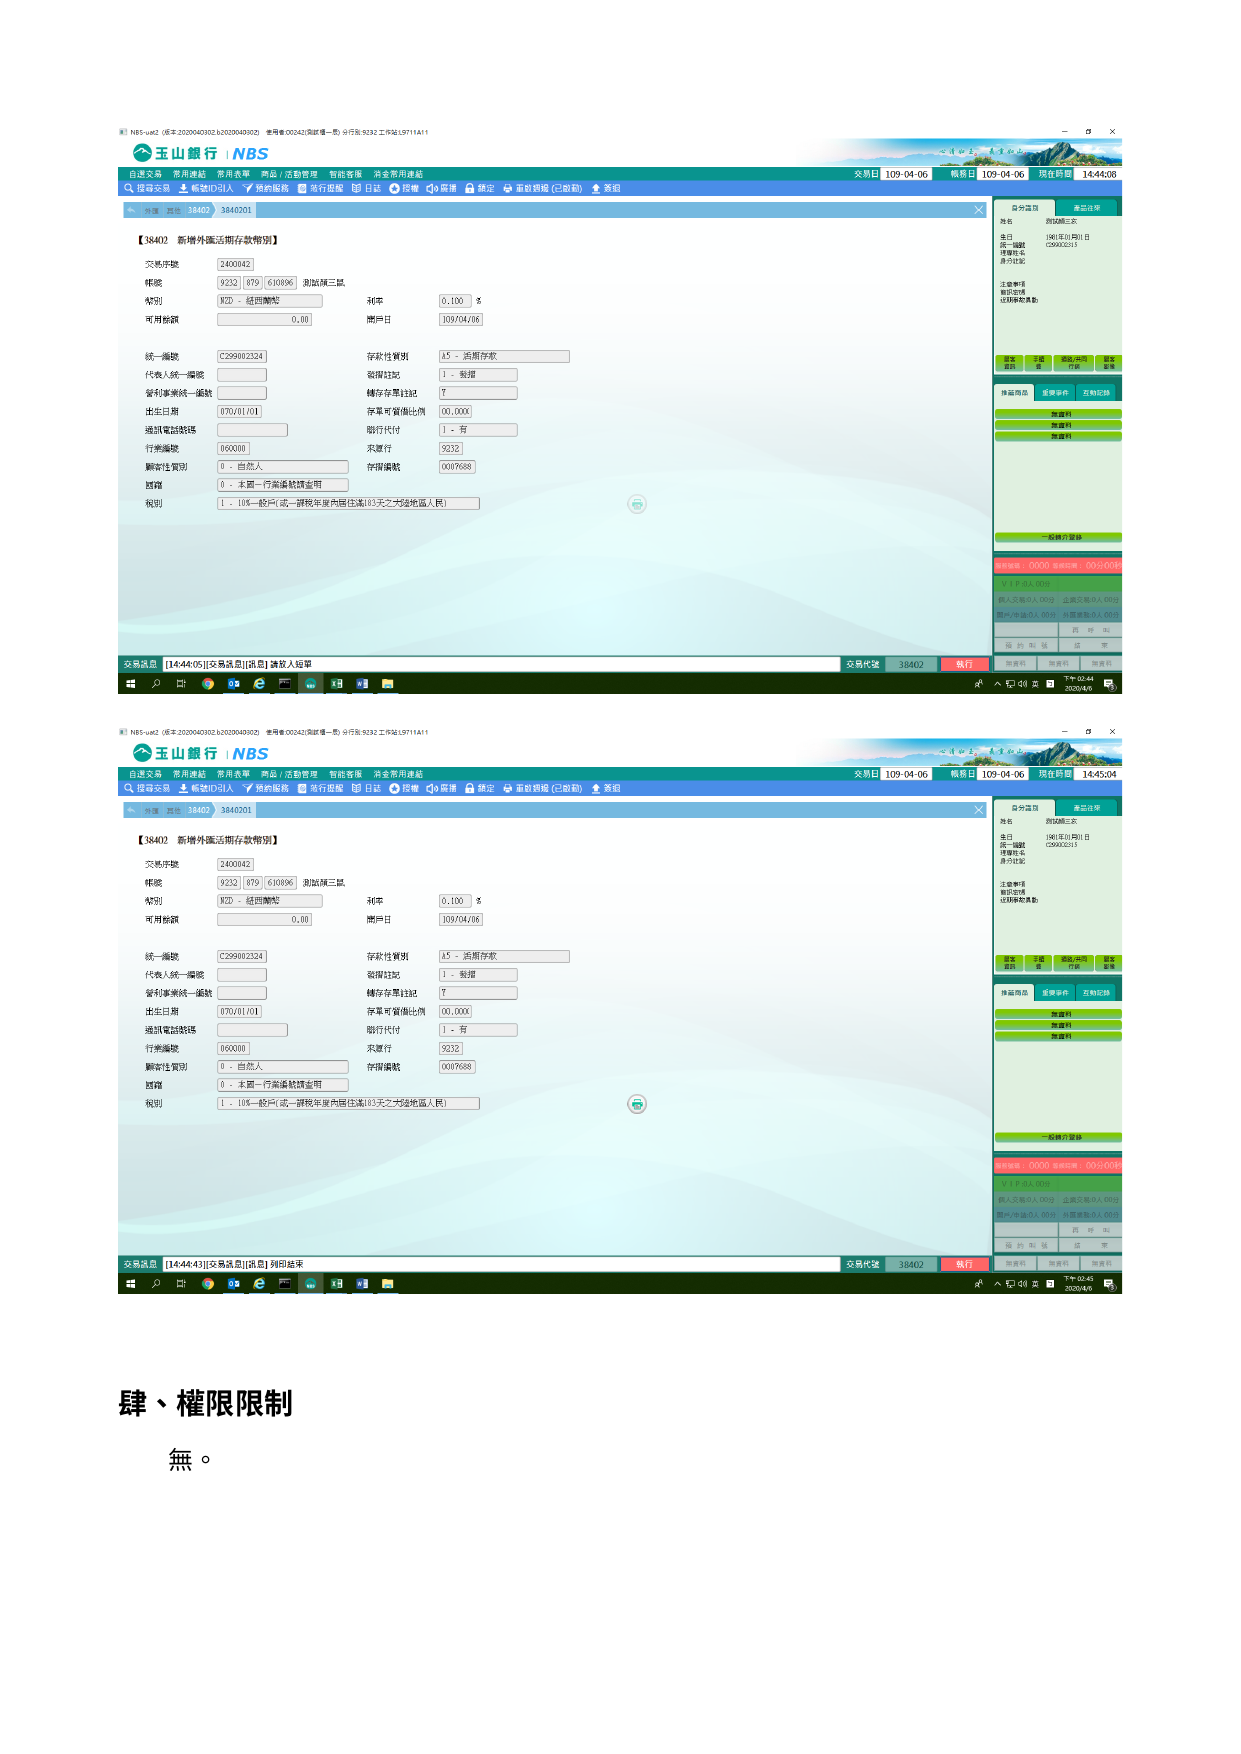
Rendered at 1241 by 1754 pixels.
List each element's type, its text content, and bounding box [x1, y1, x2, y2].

picture [118, 727, 1123, 1294]
picture [118, 127, 1123, 694]
text 無。 [118, 1439, 1122, 1477]
text 肆、權限限制 [118, 1364, 1122, 1439]
